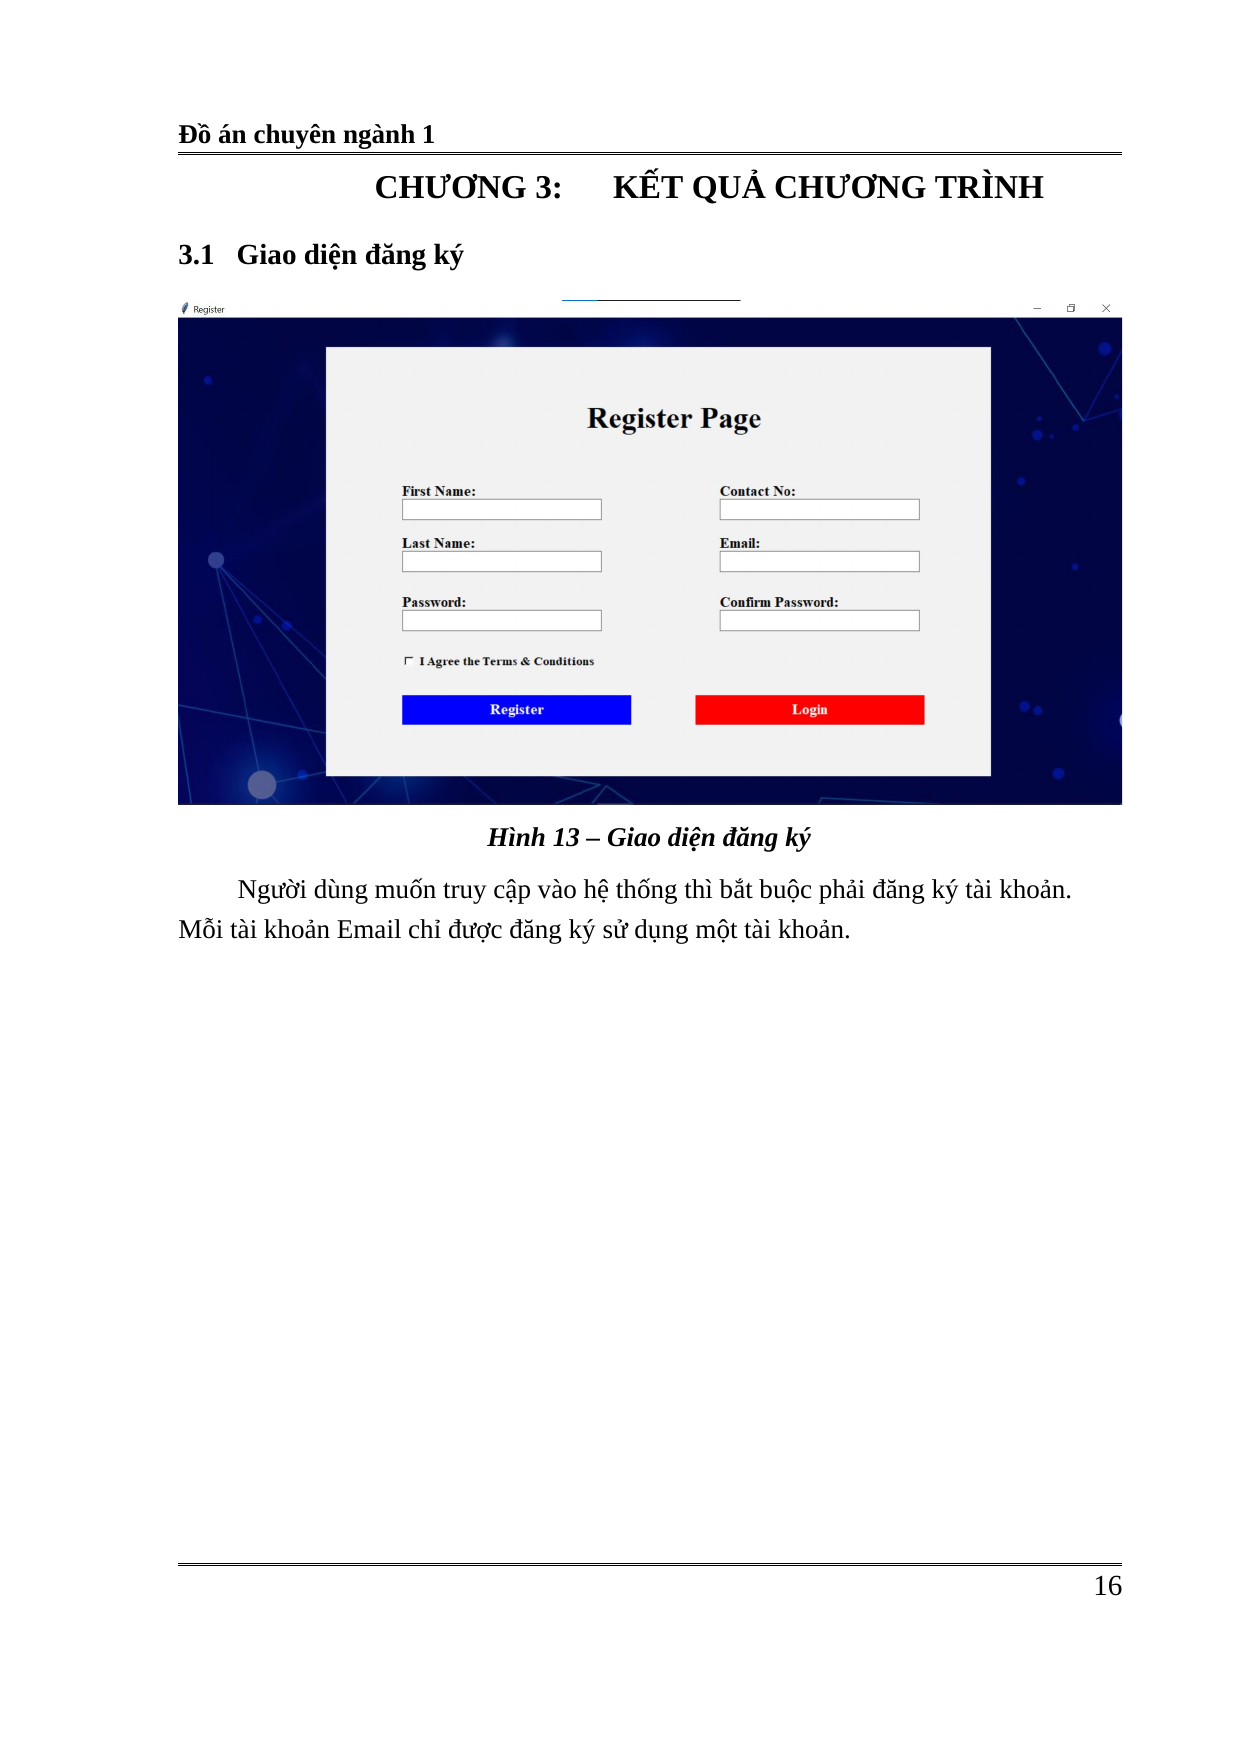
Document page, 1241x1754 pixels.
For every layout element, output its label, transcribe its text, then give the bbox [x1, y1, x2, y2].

text Người dùng muốn truy cập vào hệ thống thì bắt buộc phải đăng ký tài khoản. Mỗi tài khoản Email chỉ được đăng ký sử dụng một tài khoản. [178, 873, 1122, 944]
text 3.1 Giao diện đăng ký [178, 237, 1122, 271]
text Hình 13 – Giao diện đăng ký [178, 821, 1122, 852]
picture [178, 300, 1123, 805]
list CHƯƠNG 3: KẾT QUẢ CHƯƠNG TRÌNH [281, 167, 1137, 206]
